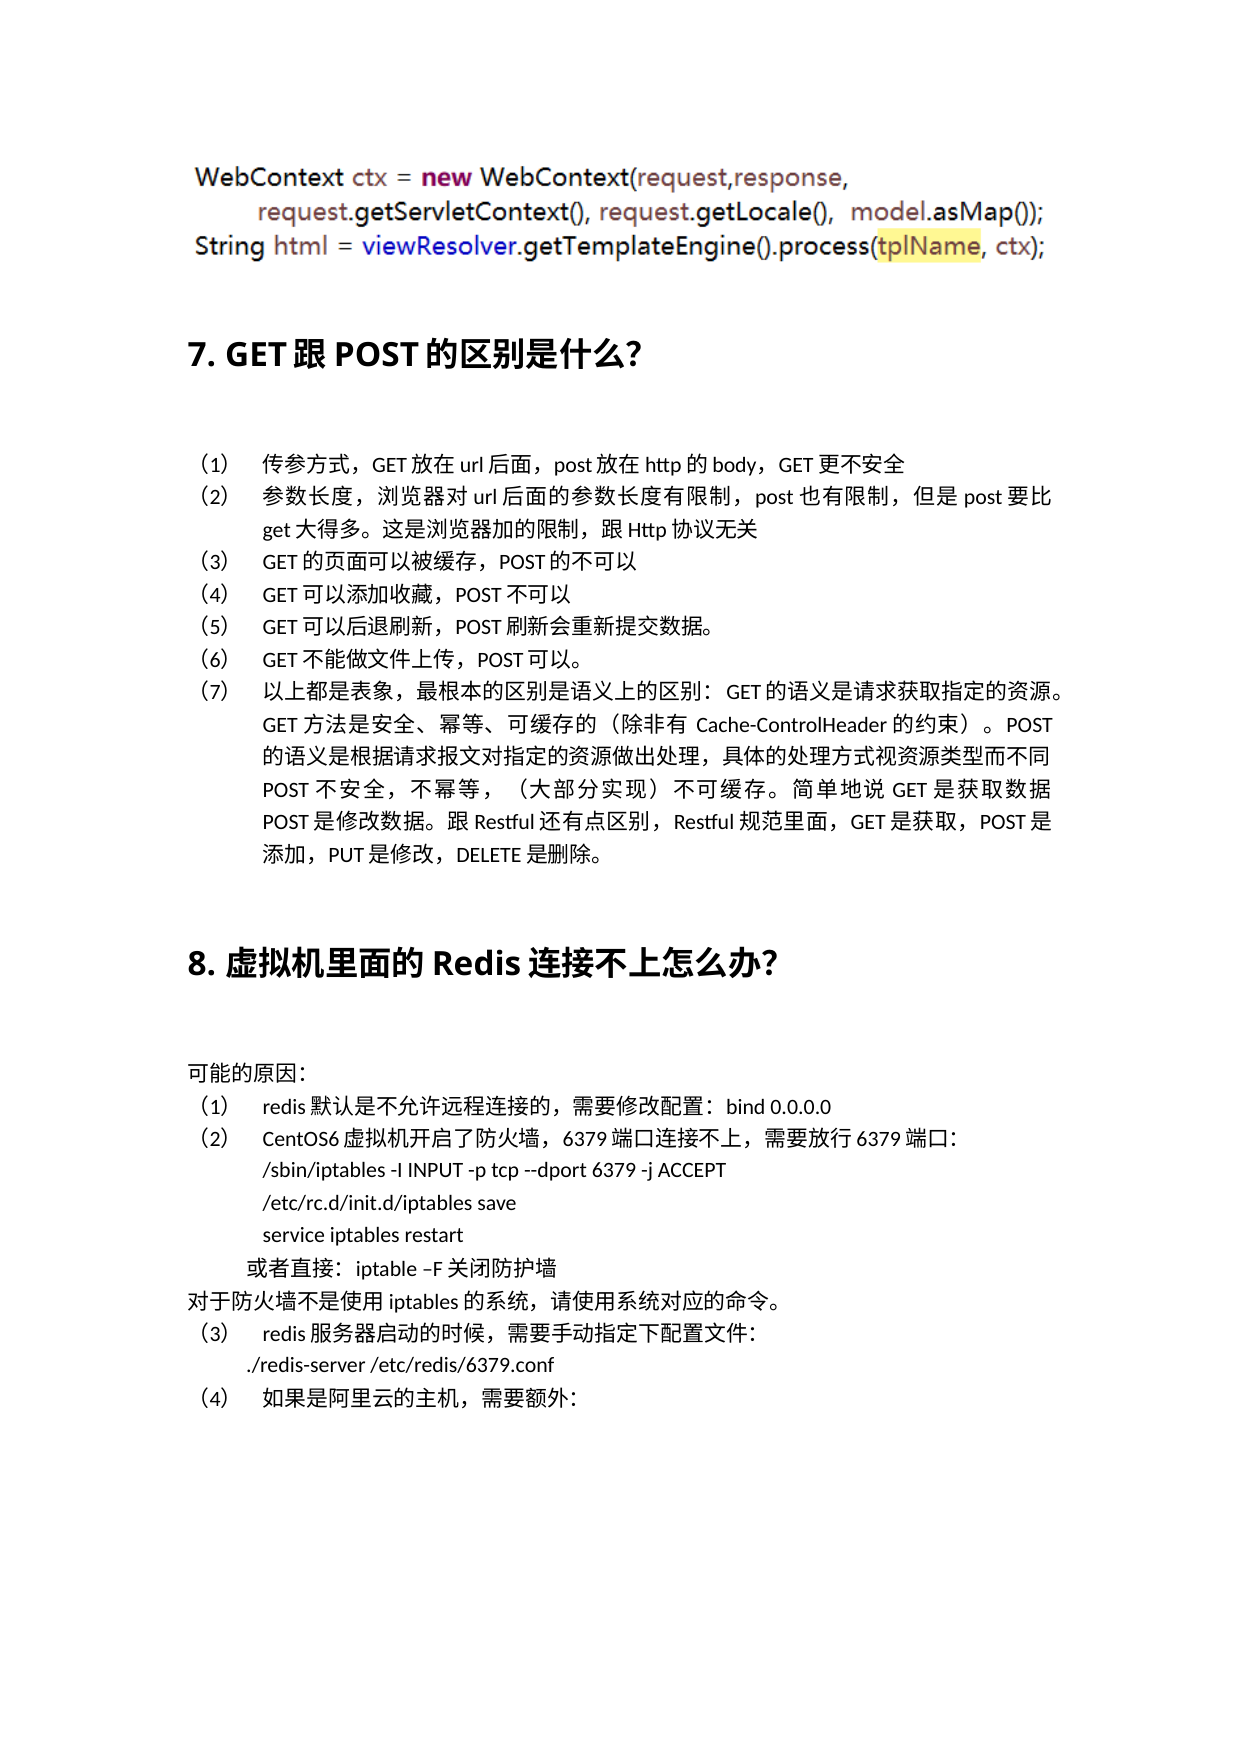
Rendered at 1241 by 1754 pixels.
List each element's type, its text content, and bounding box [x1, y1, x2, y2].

list 以上都是表象，最根本的区别是语义上的区别：GET的语义是请求获取指定的资源。GET方法是安全、幂等、可缓存的（除非有 Cache-ControlHeader的约束）。POST的语义是根据请求报文对指定的资源做出处理，具体的处理方式视资源类型而不同。POST不安全，不幂等，（大部分实现）不可缓存。简单地说GET是获取数据，POST是修改数据。跟Restful还有点区别，Restful规范里面，GET是获取，POST是添加，PUT是修改，DELETE是删除。 [187, 674, 1053, 869]
list redis默认是不允许远程连接的，需要修改配置：bind 0.0.0.0 [187, 1088, 1053, 1121]
list 传参方式，GET放在url后面，post放在http的body，GET更不安全 [187, 446, 1053, 479]
subtitle 虚拟机里面的Redis连接不上怎么办？ [187, 928, 1053, 993]
list GET不能做文件上传，POST可以。 [187, 641, 1053, 674]
list GET的页面可以被缓存，POST的不可以 [187, 544, 1053, 576]
list 参数长度，浏览器对url后面的参数长度有限制，post也有限制，但是post要比get大得多。这是浏览器加的限制，跟Http协议无关 [187, 479, 1053, 544]
text 或者直接：iptable –F 关闭防护墙 [187, 1251, 1053, 1283]
text /sbin/iptables -I INPUT -p tcp --dport 6379 -j ACCEPT [219, 1153, 1053, 1186]
text ./redis-server /etc/redis/6379.conf [231, 1348, 1053, 1381]
list /etc/rc.d/init.d/iptables save [262, 1186, 1053, 1218]
picture [187, 162, 1053, 268]
list service iptables restart [262, 1218, 1053, 1251]
text 可能的原因： [187, 1056, 1053, 1088]
list redis服务器启动的时候，需要手动指定下配置文件： [187, 1316, 1053, 1348]
list 如果是阿里云的主机，需要额外： [187, 1381, 1053, 1413]
list GET可以添加收藏，POST不可以 [187, 576, 1053, 609]
text 对于防火墙不是使用iptables的系统，请使用系统对应的命令。 [187, 1283, 1053, 1316]
list CentOS6虚拟机开启了防火墙，6379端口连接不上，需要放行6379端口： [187, 1121, 1053, 1153]
subtitle GET跟POST的区别是什么？ [187, 319, 1053, 384]
list GET可以后退刷新，POST刷新会重新提交数据。 [187, 609, 1053, 641]
